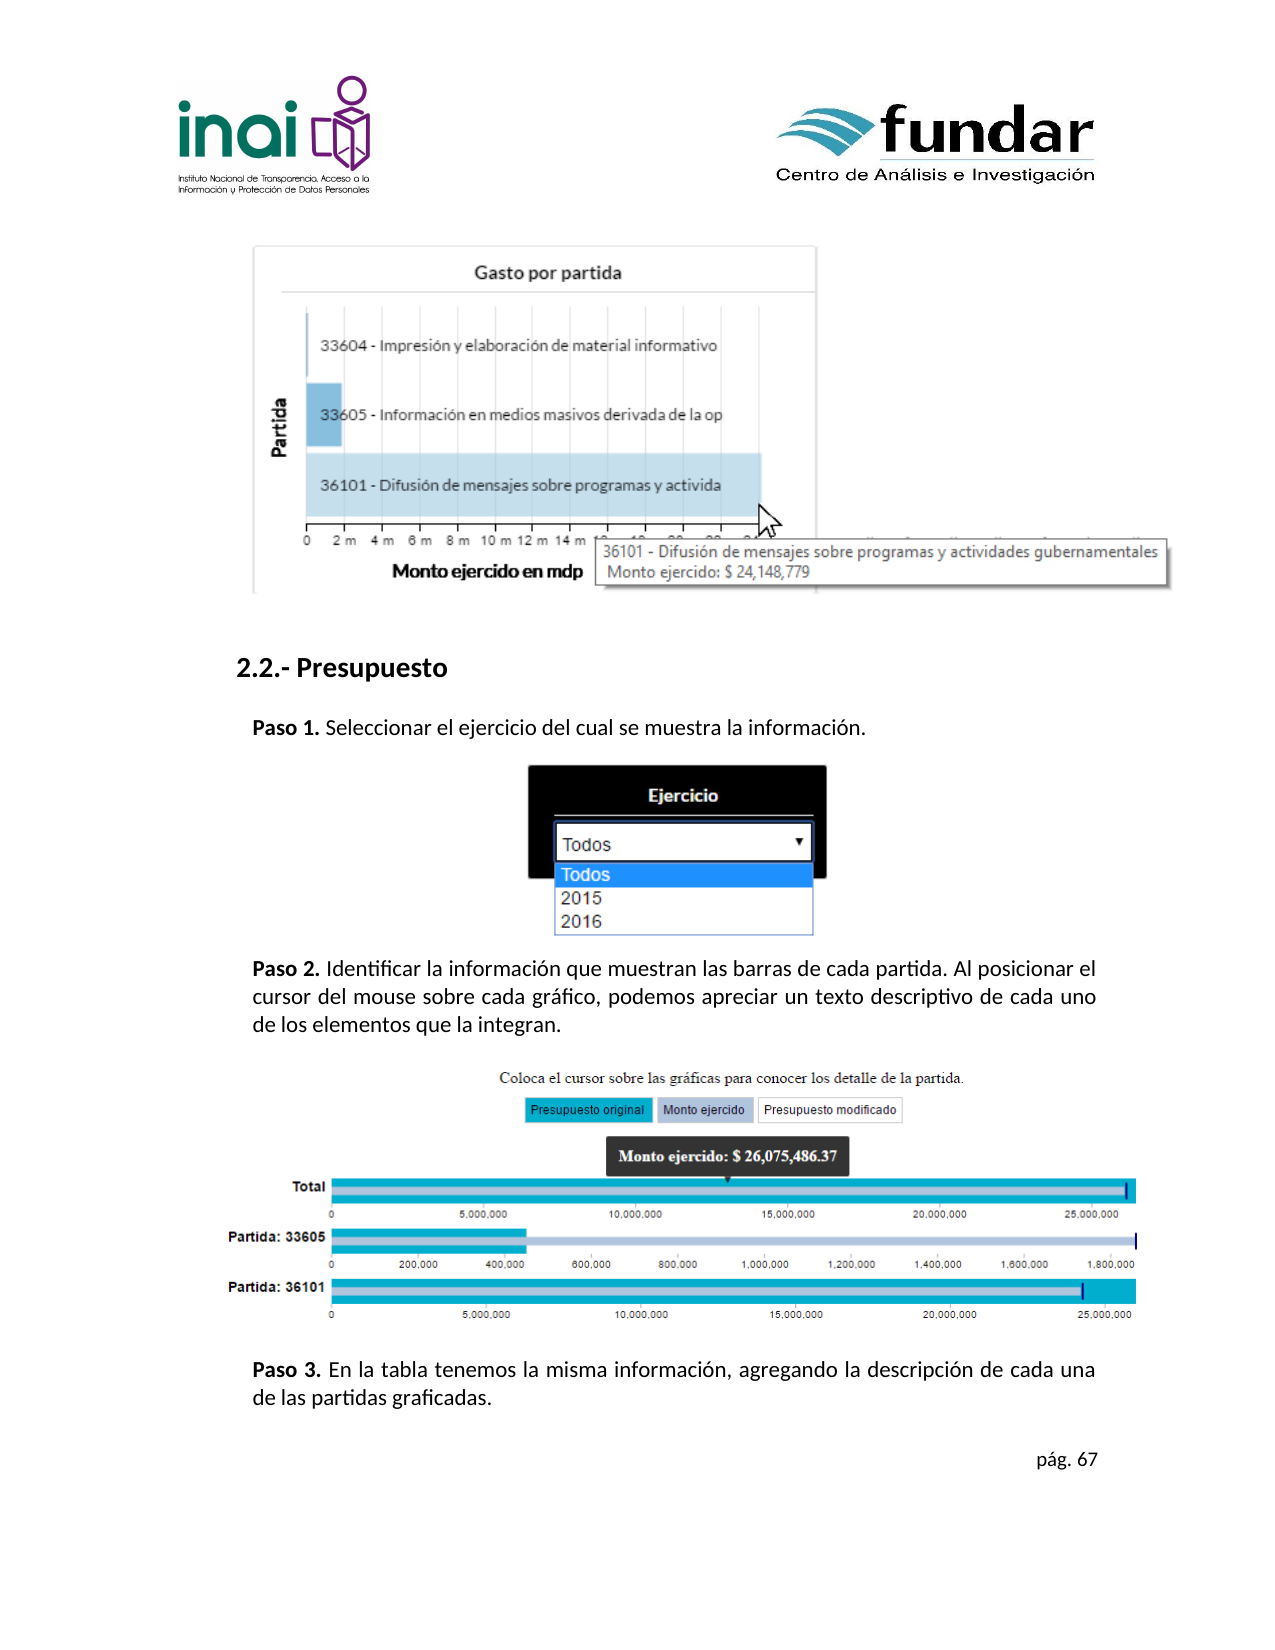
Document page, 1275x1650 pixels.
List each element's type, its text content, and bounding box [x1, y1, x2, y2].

picture [522, 759, 828, 937]
picture [177, 75, 371, 195]
text Paso 1. Seleccionar el ejercicio del cual se muestra la información. [252, 713, 1098, 741]
text Paso 2. Identificar la información que muestran las barras de cada partida. Al posicionar el cursor del mouse sobre cada gráfico, podemos apreciar un texto descriptivo de cada uno de los elementos que la integran. [252, 954, 1098, 1038]
picture [252, 241, 1173, 594]
text Paso 3. En la tabla tenemos la misma información, agregando la descripción de cada una de las partidas graficadas. [252, 1355, 1098, 1411]
picture [221, 1066, 1142, 1327]
subtitle 2.2.- Presupuesto [236, 649, 1098, 685]
picture [773, 100, 1099, 186]
